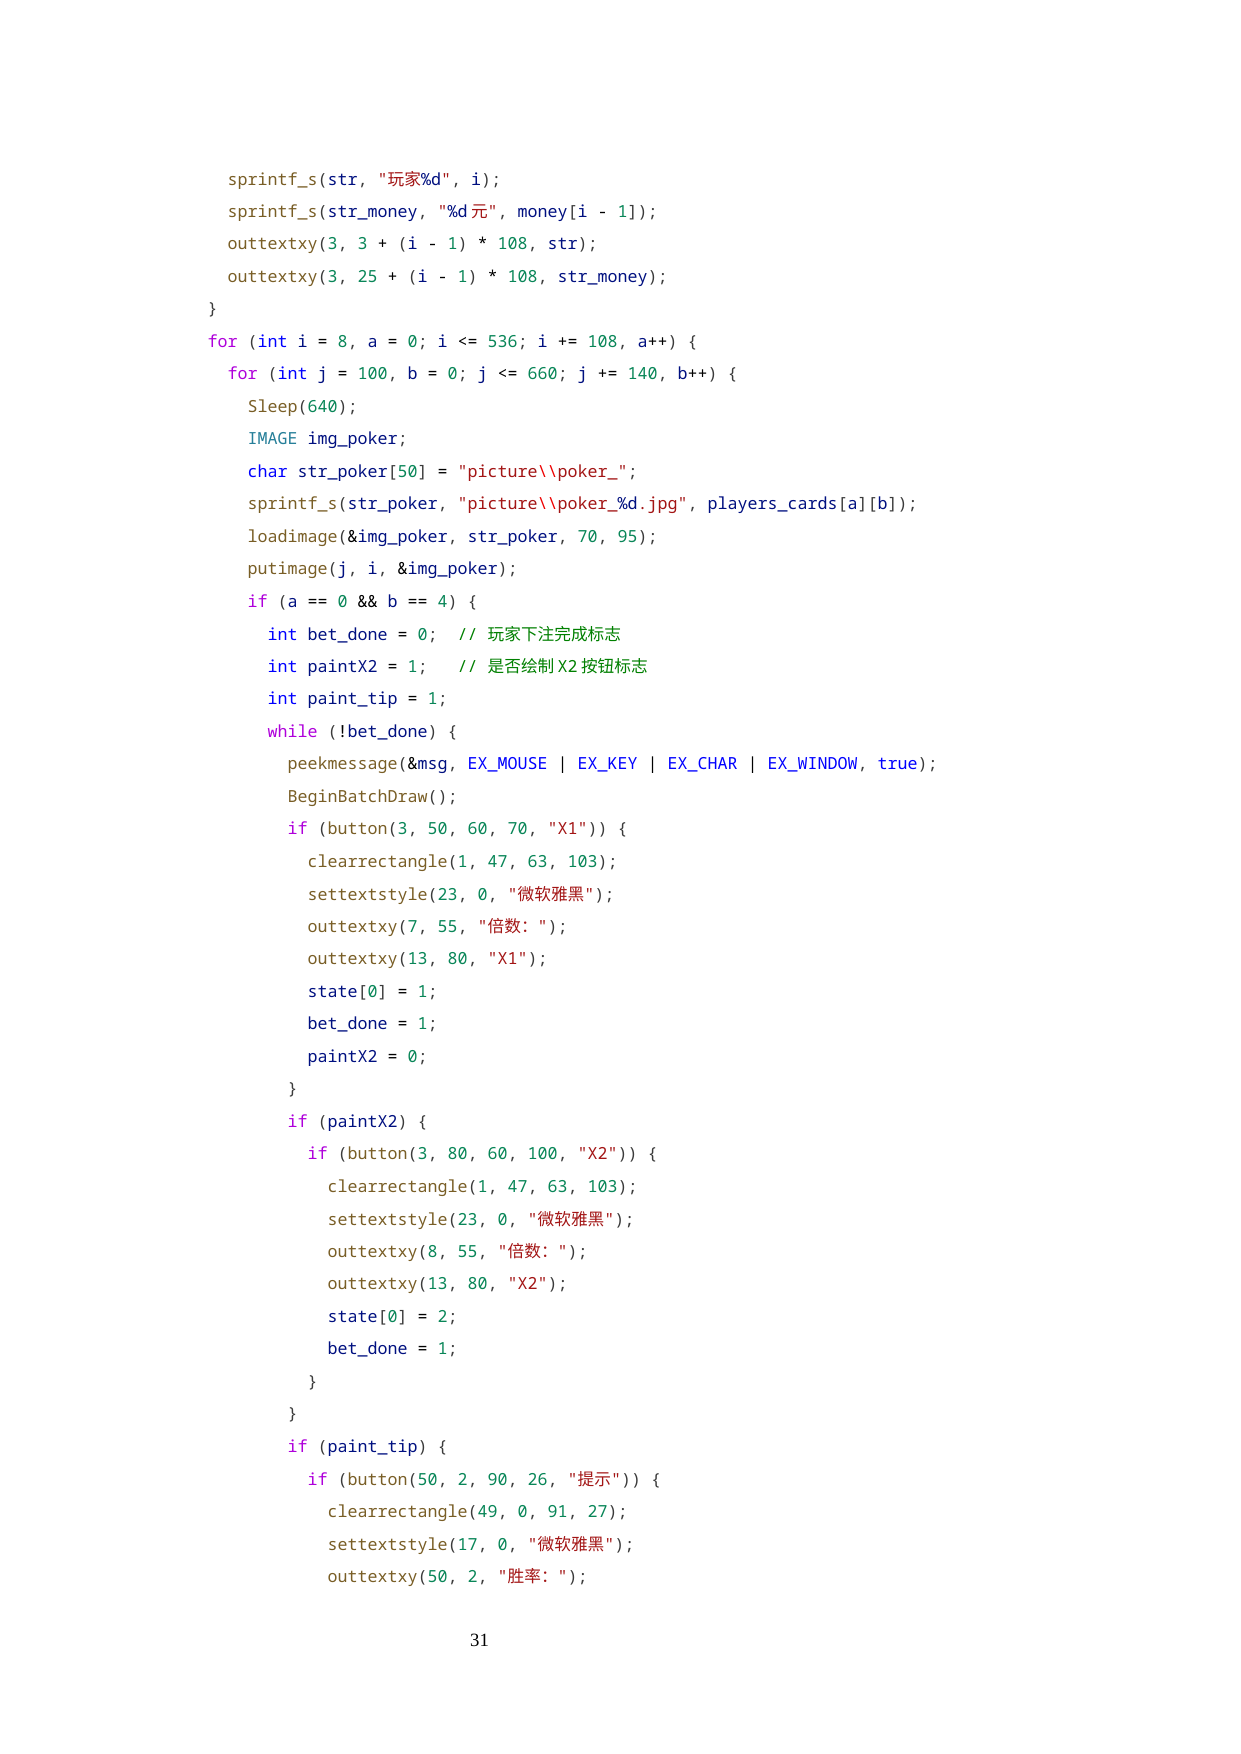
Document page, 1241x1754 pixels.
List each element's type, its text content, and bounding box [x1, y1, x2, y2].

text outtextxy(8, 55, "倍数："); [187, 1234, 1053, 1267]
text state[0] = 2; [187, 1299, 1053, 1332]
text outtextxy(13, 80, "X1"); [187, 942, 1053, 974]
text Sleep(640); [187, 389, 1053, 422]
text clearrectangle(49, 0, 91, 27); [187, 1494, 1053, 1527]
text if (paint_tip) { [187, 1429, 1053, 1462]
text outtextxy(13, 80, "X2"); [187, 1267, 1053, 1299]
text if (button(3, 80, 60, 100, "X2")) { [187, 1137, 1053, 1169]
text int paint_tip = 1; [187, 682, 1053, 714]
text bet_done = 1; [187, 1007, 1053, 1039]
text } [187, 1072, 1053, 1104]
text char str_poker[50] = "picture\\poker_"; [187, 454, 1053, 487]
text peekmessage(&msg, EX_MOUSE | EX_KEY | EX_CHAR | EX_WINDOW, true); [187, 747, 1053, 779]
text int paintX2 = 1; // 是否绘制X2按钮标志 [187, 649, 1053, 682]
text int bet_done = 0; // 玩家下注完成标志 [187, 617, 1053, 649]
text outtextxy(50, 2, "胜率："); [187, 1559, 1053, 1592]
text settextstyle(23, 0, "微软雅黑"); [187, 1202, 1053, 1234]
text paintX2 = 0; [187, 1039, 1053, 1072]
text clearrectangle(1, 47, 63, 103); [187, 1169, 1053, 1202]
text } [187, 1397, 1053, 1429]
text settextstyle(23, 0, "微软雅黑"); [187, 877, 1053, 909]
text state[0] = 1; [187, 974, 1053, 1007]
text if (a == 0 && b == 4) { [187, 584, 1053, 617]
text IMAGE img_poker; [187, 422, 1053, 454]
text clearrectangle(1, 47, 63, 103); [187, 844, 1053, 877]
text loadimage(&img_poker, str_poker, 70, 95); [187, 519, 1053, 552]
text BeginBatchDraw(); [187, 779, 1053, 812]
text bet_done = 1; [187, 1332, 1053, 1364]
text outtextxy(3, 25 + (i - 1) * 108, str_money); [187, 259, 1053, 292]
text while (!bet_done) { [187, 714, 1053, 747]
text sprintf_s(str_money, "%d元", money[i - 1]); [187, 194, 1053, 227]
text putimage(j, i, &img_poker); [187, 552, 1053, 584]
text for (int j = 100, b = 0; j <= 660; j += 140, b++) { [187, 357, 1053, 389]
text if (paintX2) { [187, 1104, 1053, 1137]
text for (int i = 8, a = 0; i <= 536; i += 108, a++) { [187, 324, 1053, 357]
text sprintf_s(str_poker, "picture\\poker_%d.jpg", players_cards[a][b]); [187, 487, 1053, 519]
text outtextxy(7, 55, "倍数："); [187, 909, 1053, 942]
text settextstyle(17, 0, "微软雅黑"); [187, 1527, 1053, 1559]
text } [187, 292, 1053, 324]
text if (button(50, 2, 90, 26, "提示")) { [187, 1462, 1053, 1494]
text outtextxy(3, 3 + (i - 1) * 108, str); [187, 227, 1053, 259]
text if (button(3, 50, 60, 70, "X1")) { [187, 812, 1053, 844]
text sprintf_s(str, "玩家%d", i); [187, 162, 1053, 194]
text } [187, 1364, 1053, 1397]
